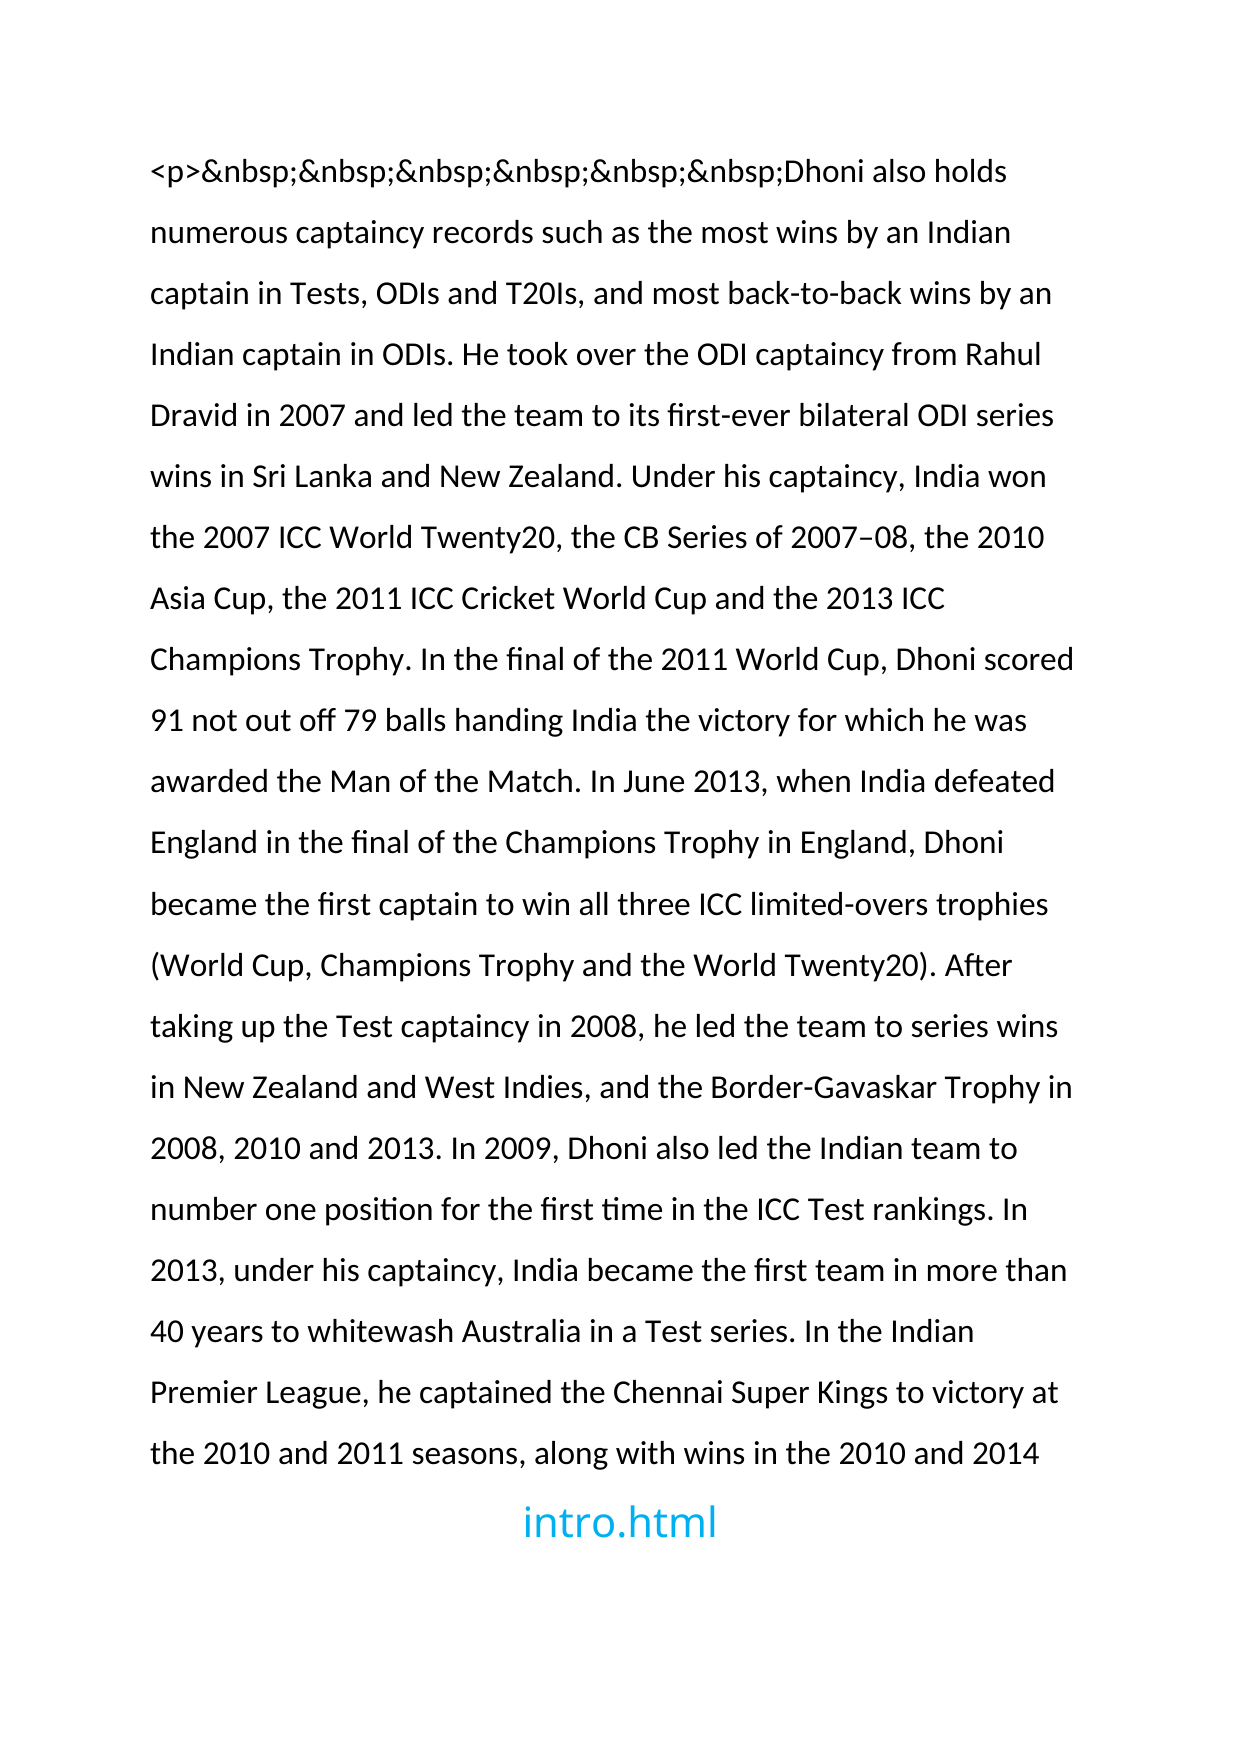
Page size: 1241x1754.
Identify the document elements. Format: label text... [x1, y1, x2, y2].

text intro.html [150, 1493, 1090, 1550]
text <p>&nbsp;&nbsp;&nbsp;&nbsp;&nbsp;&nbsp;Dhoni also holds numerous captaincy records such as the most wins by an Indian captain in Tests, ODIs and T20Is, and most back-to-back wins by an Indian captain in ODIs. He took over the ODI captaincy from Rahul Dravid in 2007 and led the team to its first-ever bilateral ODI series wins in Sri Lanka and New Zealand. Under his captaincy, India won the 2007 ICC World Twenty20, the CB Series of 2007–08, the 2010 Asia Cup, the 2011 ICC Cricket World Cup and the 2013 ICC Champions Trophy. In the final of the 2011 World Cup, Dhoni scored 91 not out off 79 balls handing India the victory for which he was awarded the Man of the Match. In June 2013, when India defeated England in the final of the Champions Trophy in England, Dhoni became the first captain to win all three ICC limited-overs trophies (World Cup, Champions Trophy and the World Twenty20). After taking up the Test captaincy in 2008, he led the team to series wins in New Zealand and West Indies, and the Border-Gavaskar Trophy in 2008, 2010 and 2013. In 2009, Dhoni also led the Indian team to number one position for the first time in the ICC Test rankings. In 2013, under his captaincy, India became the first team in more than 40 years to whitewash Australia in a Test series. In the Indian Premier League, he captained the Chennai Super Kings to victory at the 2010 and 2011 seasons, along with wins in the 2010 and 2014 [150, 150, 1090, 1473]
